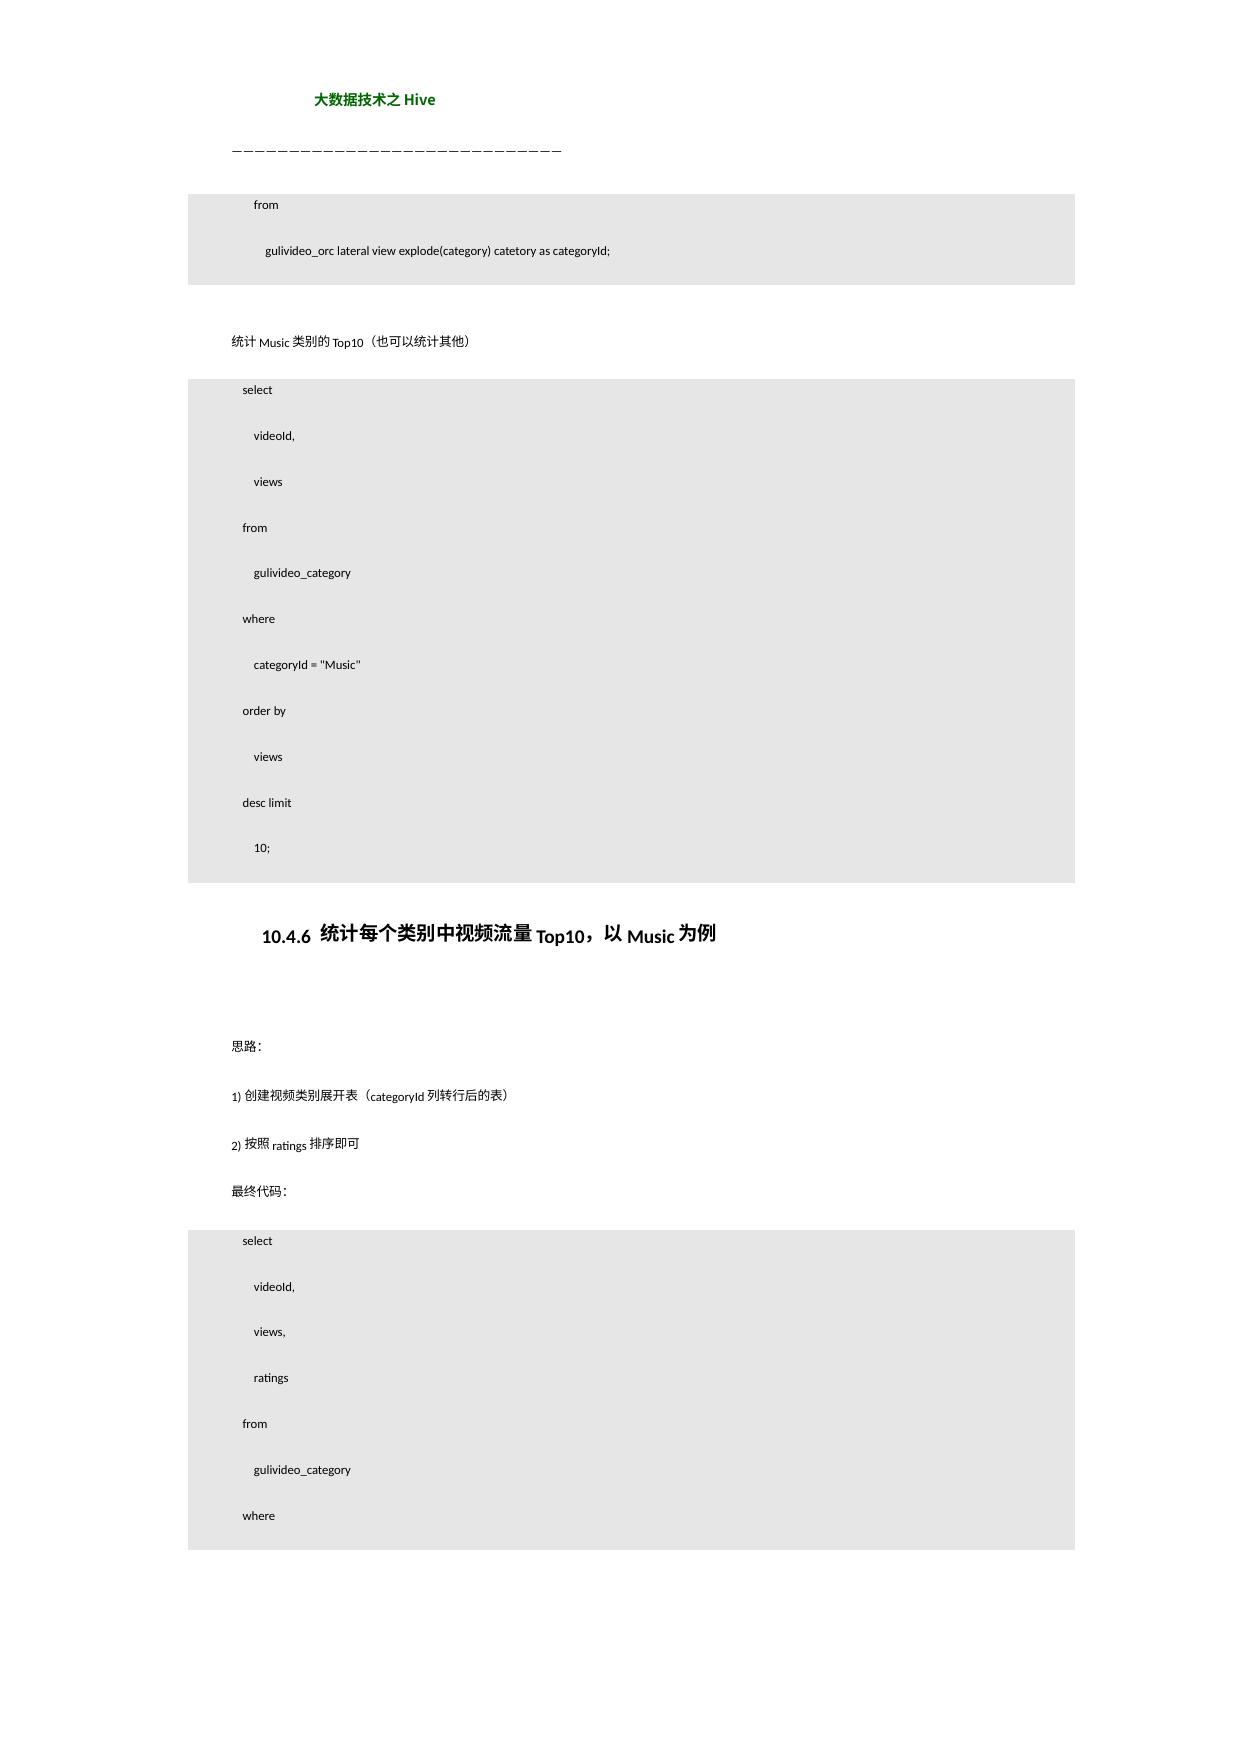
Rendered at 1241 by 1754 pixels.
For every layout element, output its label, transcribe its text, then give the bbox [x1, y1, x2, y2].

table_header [188, 194, 1075, 285]
text 思路： [187, 1036, 1053, 1069]
text 2) 按照ratings排序即可 [187, 1133, 1053, 1166]
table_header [188, 1230, 1075, 1550]
text 1) 创建视频类别展开表（categoryId列转行后的表） [187, 1085, 1053, 1117]
text 最终代码： [187, 1181, 1053, 1214]
text 统计Music类别的Top10（也可以统计其他） [187, 331, 1053, 363]
table_header select videoId, views from gulivideo_category where categoryId = "Music" order by views desc limit 10; [188, 379, 1075, 883]
subtitle 统计每个类别中视频流量Top10，以Music为例 [261, 910, 1053, 975]
